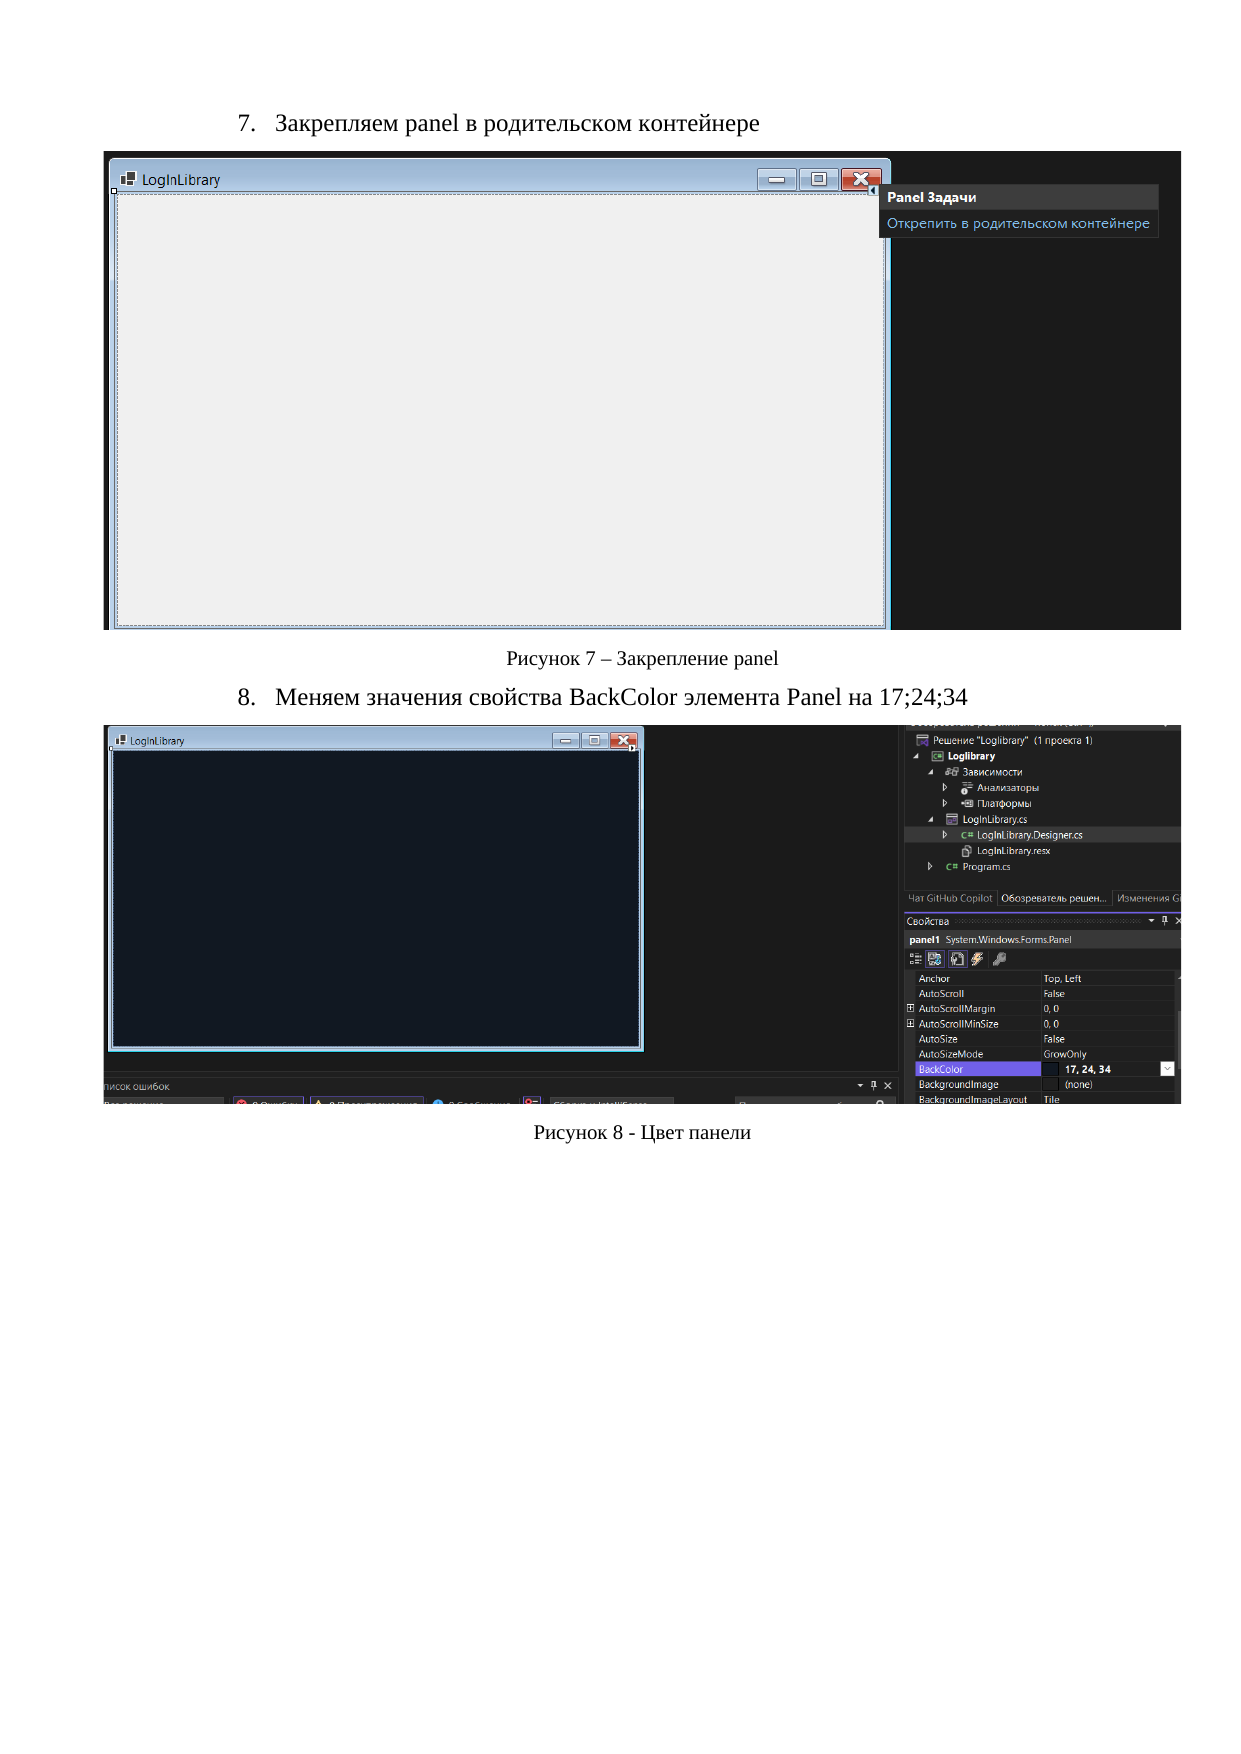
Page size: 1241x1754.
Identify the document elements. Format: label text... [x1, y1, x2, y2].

text Рисунок 8 - Цвет панели [103, 1120, 1181, 1144]
list Закрепляем panel в родительском контейнере [237, 108, 1181, 137]
list Меняем значения свойства BackColor элемента Panel на 17;24;34 [237, 682, 1181, 711]
picture [103, 151, 1182, 630]
picture [103, 725, 1182, 1104]
text Рисунок 7 – Закрепление panel [103, 646, 1181, 670]
